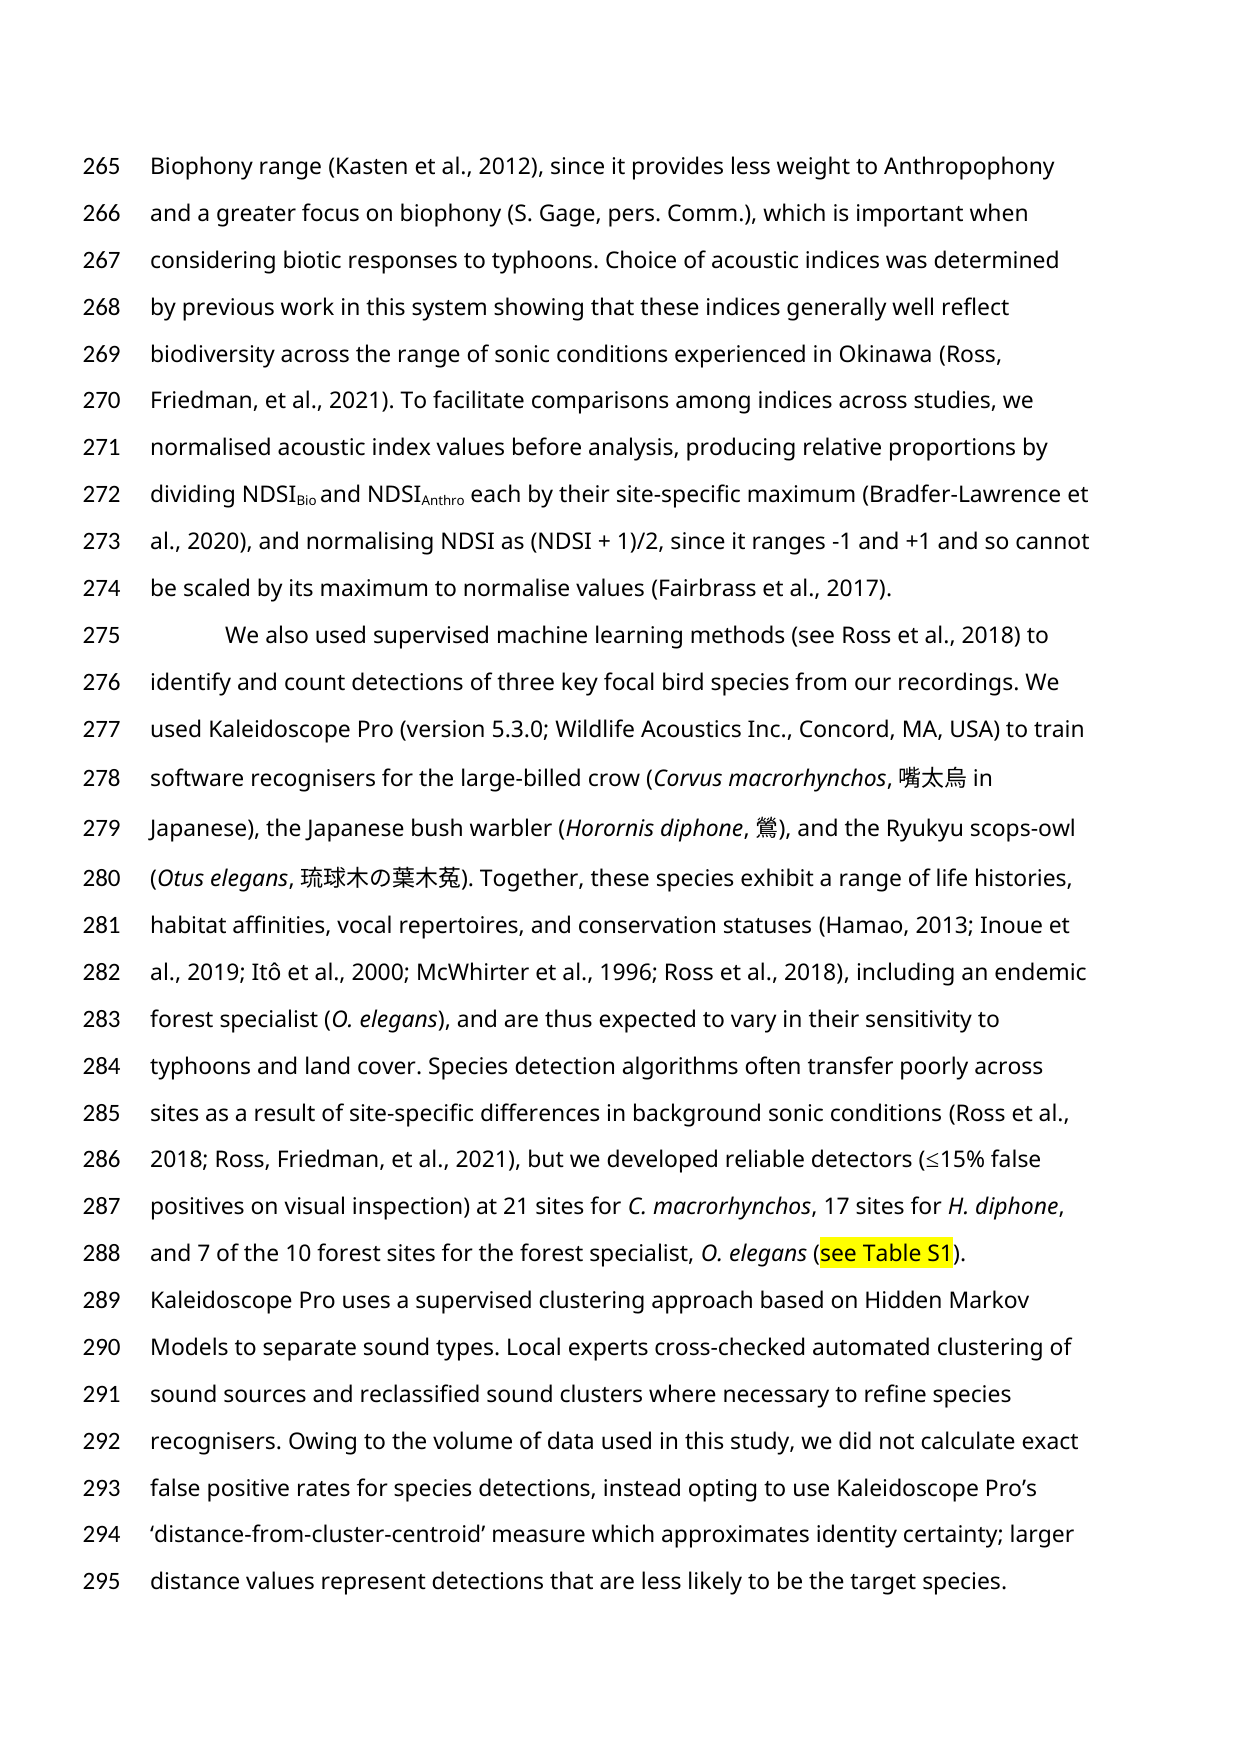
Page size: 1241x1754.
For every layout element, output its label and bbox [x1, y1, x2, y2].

text [150, 150, 1090, 603]
text [150, 619, 1090, 1597]
